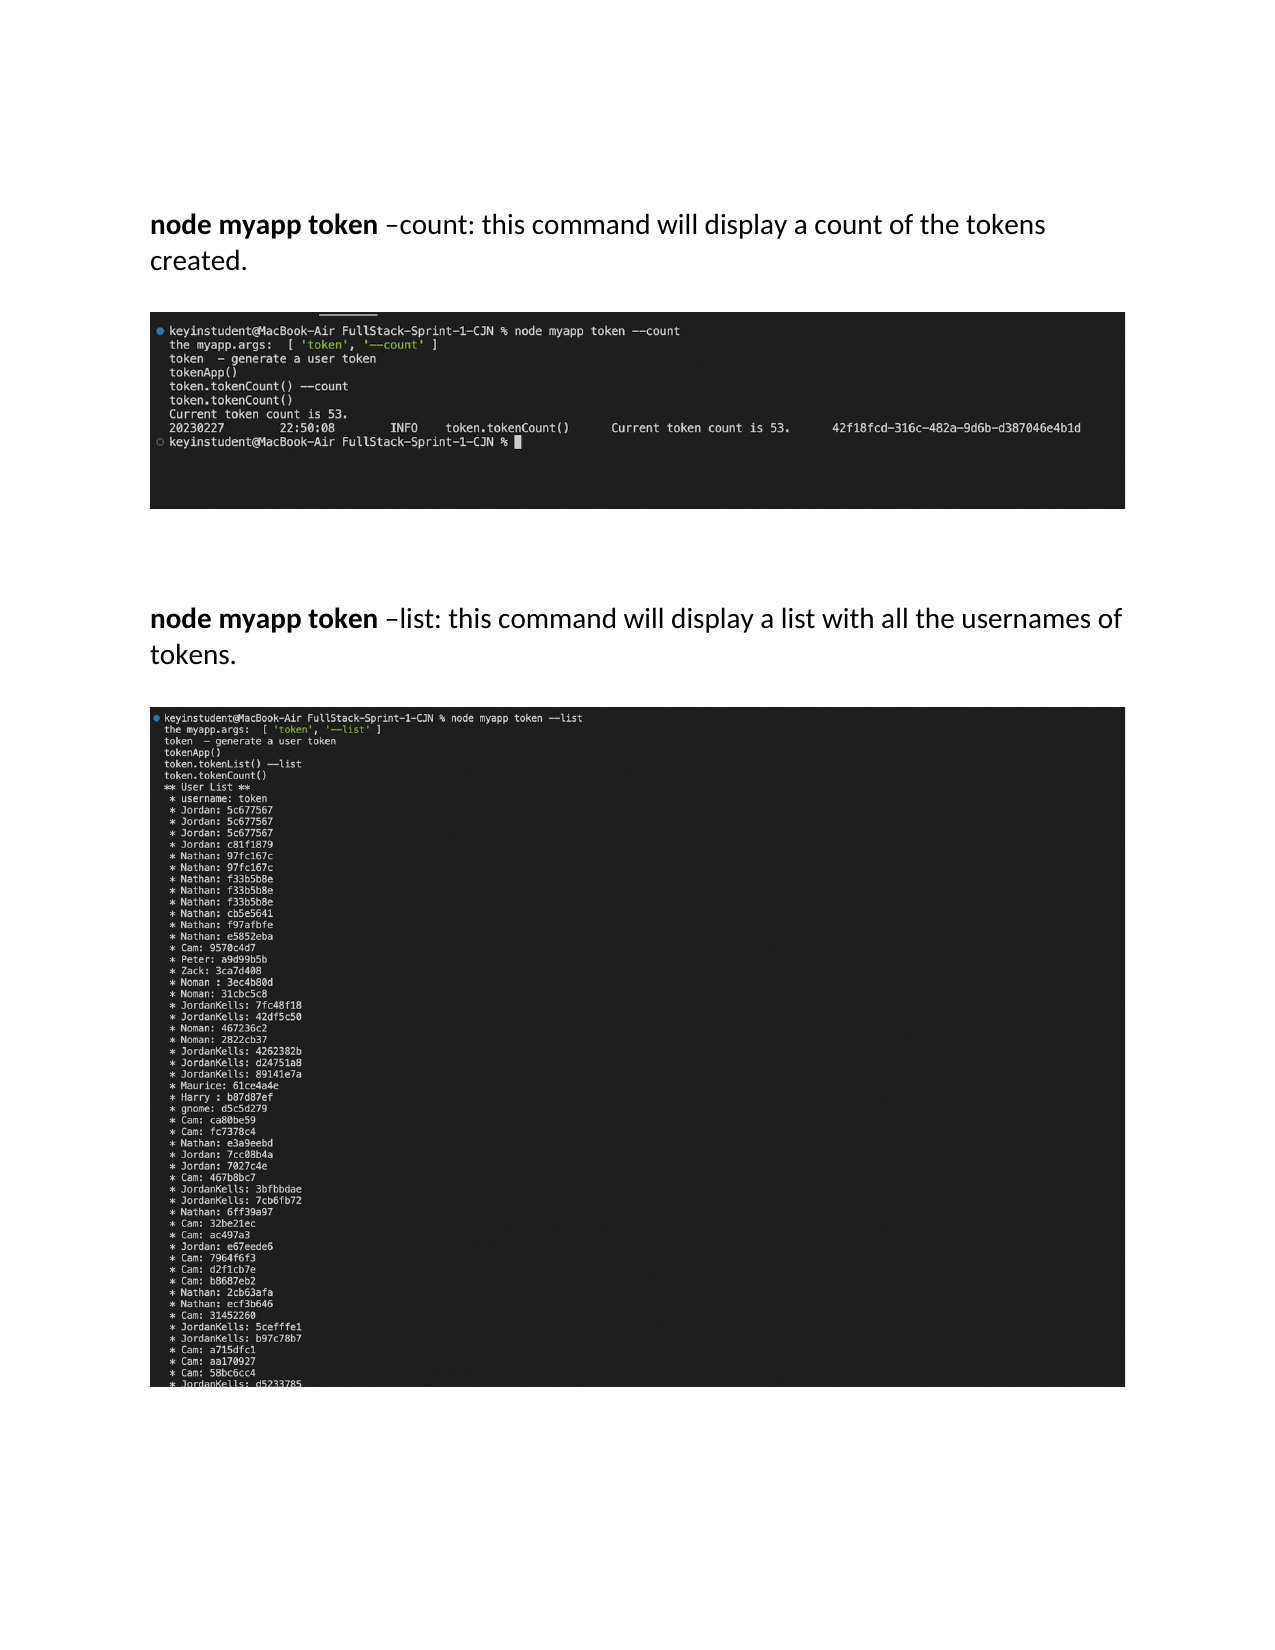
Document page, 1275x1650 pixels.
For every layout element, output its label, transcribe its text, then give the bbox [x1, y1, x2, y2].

text node myapp token –count: this command will display a count of the tokens created. [150, 206, 1125, 277]
text node myapp token –list: this command will display a list with all the usernames of tokens. [150, 601, 1125, 672]
picture [150, 312, 1125, 509]
picture [150, 707, 1125, 1387]
